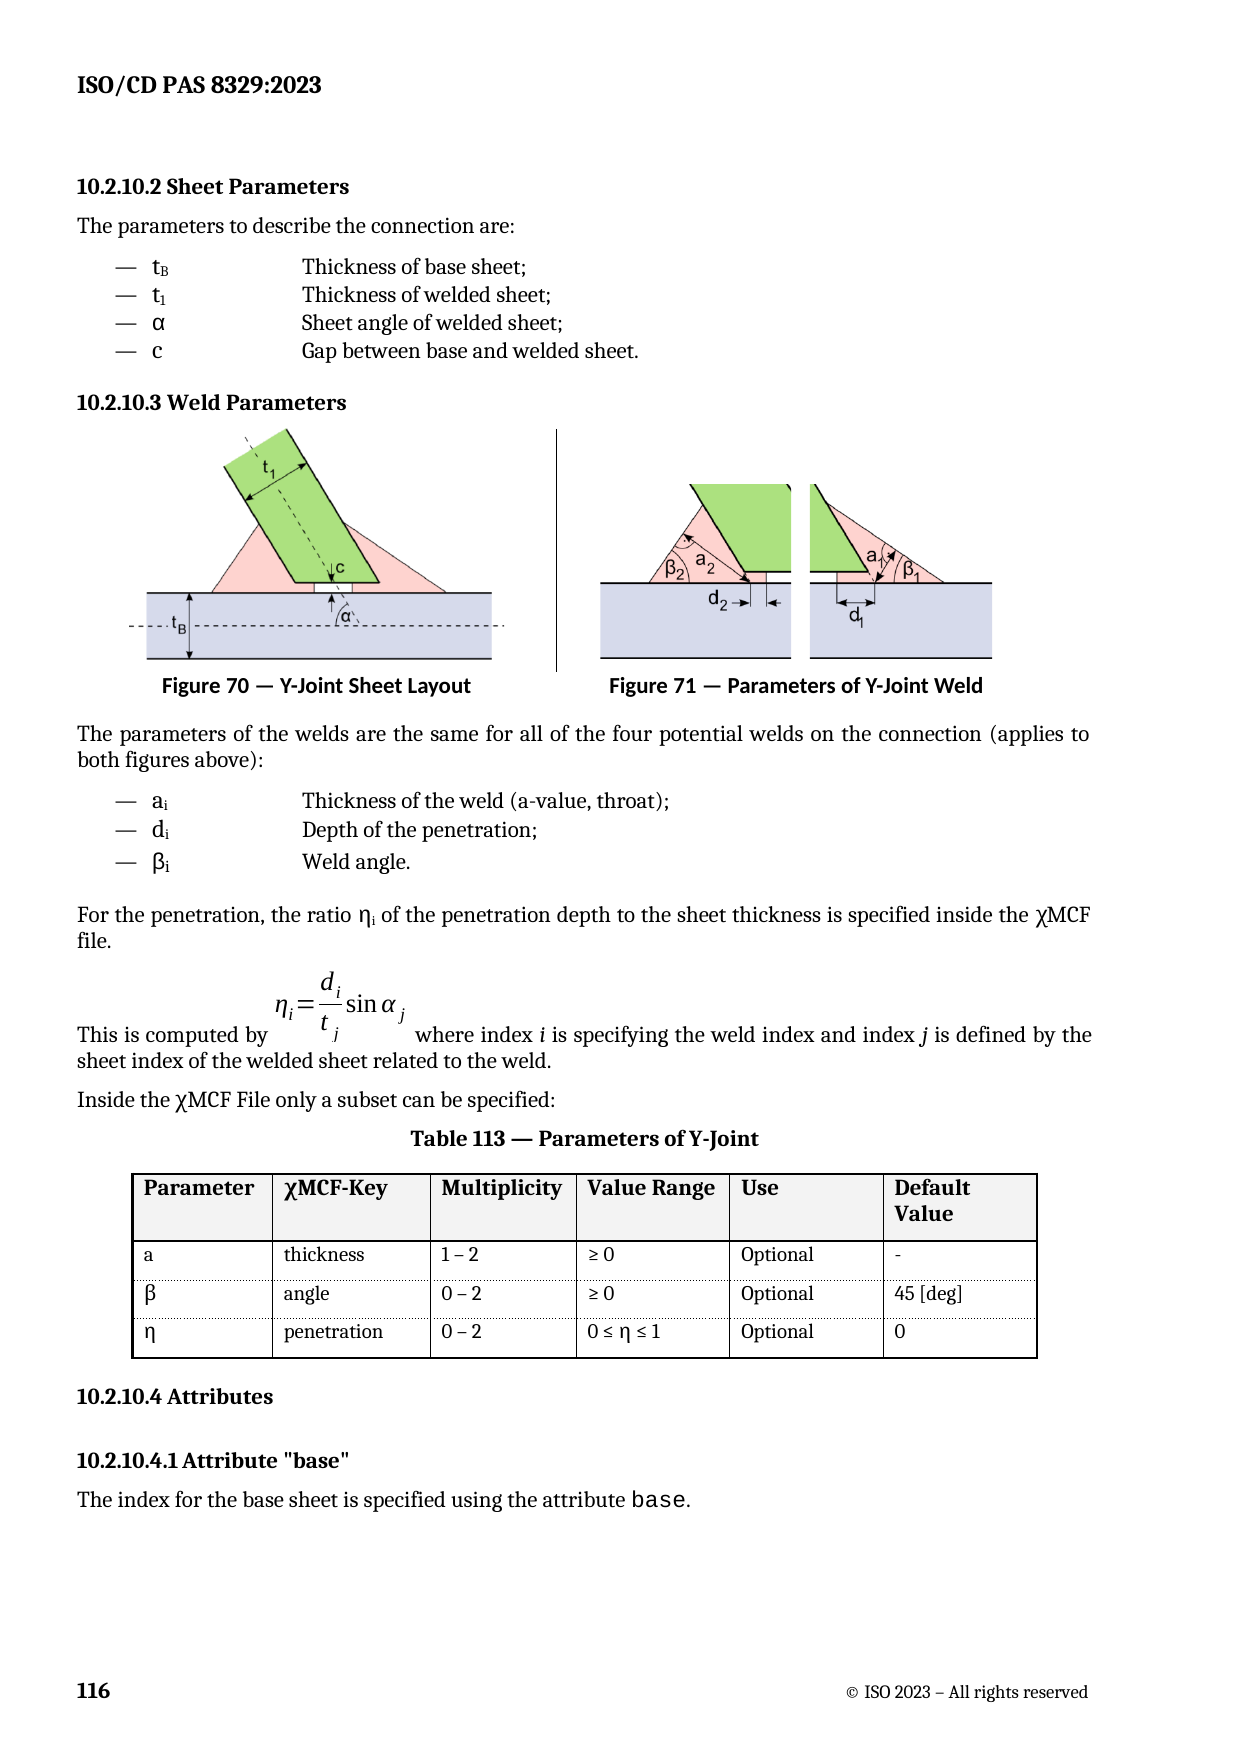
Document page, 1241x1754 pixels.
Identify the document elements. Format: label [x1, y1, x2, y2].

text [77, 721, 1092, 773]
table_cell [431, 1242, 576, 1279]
picture [809, 484, 993, 659]
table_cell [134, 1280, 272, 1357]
picture [129, 428, 505, 660]
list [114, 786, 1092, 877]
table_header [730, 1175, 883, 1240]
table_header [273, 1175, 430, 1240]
picture [600, 484, 792, 659]
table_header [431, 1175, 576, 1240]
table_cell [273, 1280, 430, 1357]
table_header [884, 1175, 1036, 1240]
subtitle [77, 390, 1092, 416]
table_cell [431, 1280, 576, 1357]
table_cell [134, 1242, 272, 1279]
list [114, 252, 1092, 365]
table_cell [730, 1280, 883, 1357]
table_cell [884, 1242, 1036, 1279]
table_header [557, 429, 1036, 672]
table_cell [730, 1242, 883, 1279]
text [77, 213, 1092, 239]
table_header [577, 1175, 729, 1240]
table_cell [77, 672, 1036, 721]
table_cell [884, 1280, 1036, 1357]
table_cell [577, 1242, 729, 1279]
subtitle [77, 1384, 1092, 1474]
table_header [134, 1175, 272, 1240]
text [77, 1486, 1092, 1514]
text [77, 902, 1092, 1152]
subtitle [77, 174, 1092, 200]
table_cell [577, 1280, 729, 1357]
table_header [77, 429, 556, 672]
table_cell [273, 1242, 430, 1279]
